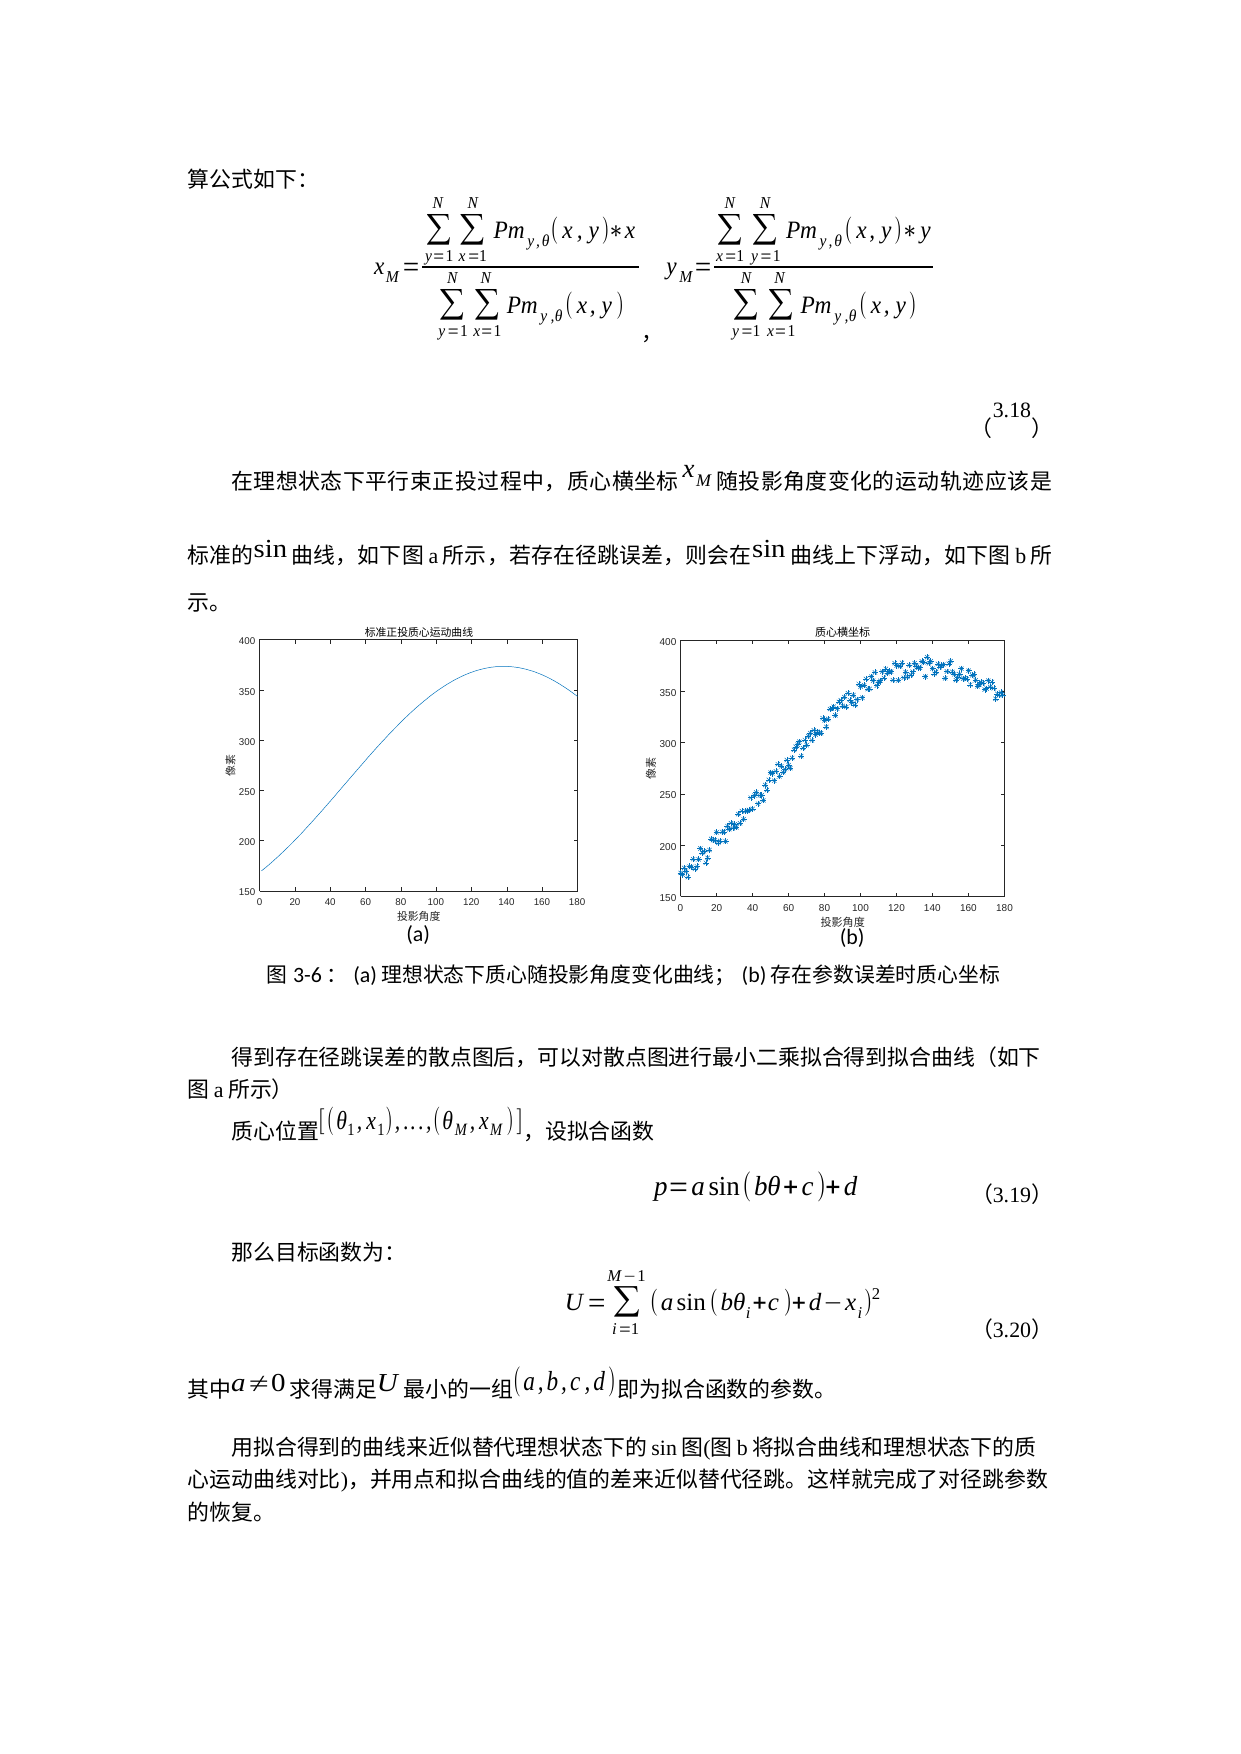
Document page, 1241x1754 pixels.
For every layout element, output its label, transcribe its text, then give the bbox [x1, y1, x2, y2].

text （3.20） [187, 1267, 1053, 1364]
text 在理想状态下平行束正投过程中，质心横坐标随投影角度变化的运动轨迹应该是标准的曲线，如下图a所示，若存在径跳误差，则会在曲线上下浮动，如下图b所示。 [187, 454, 1053, 617]
text ， （3.18） [187, 194, 1053, 454]
text 质心位置，设拟合函数 [187, 1104, 1053, 1169]
text （3.19） [187, 1169, 1053, 1234]
text 那么目标函数为： [187, 1234, 1053, 1267]
text 得到存在径跳误差的散点图后，可以对散点图进行最小二乘拟合得到拟合曲线（如下图a所示） [187, 1039, 1053, 1104]
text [187, 1429, 1053, 1527]
text 其中求得满足最小的一组即为拟合函数的参数。 [187, 1364, 1053, 1429]
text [187, 162, 1053, 194]
